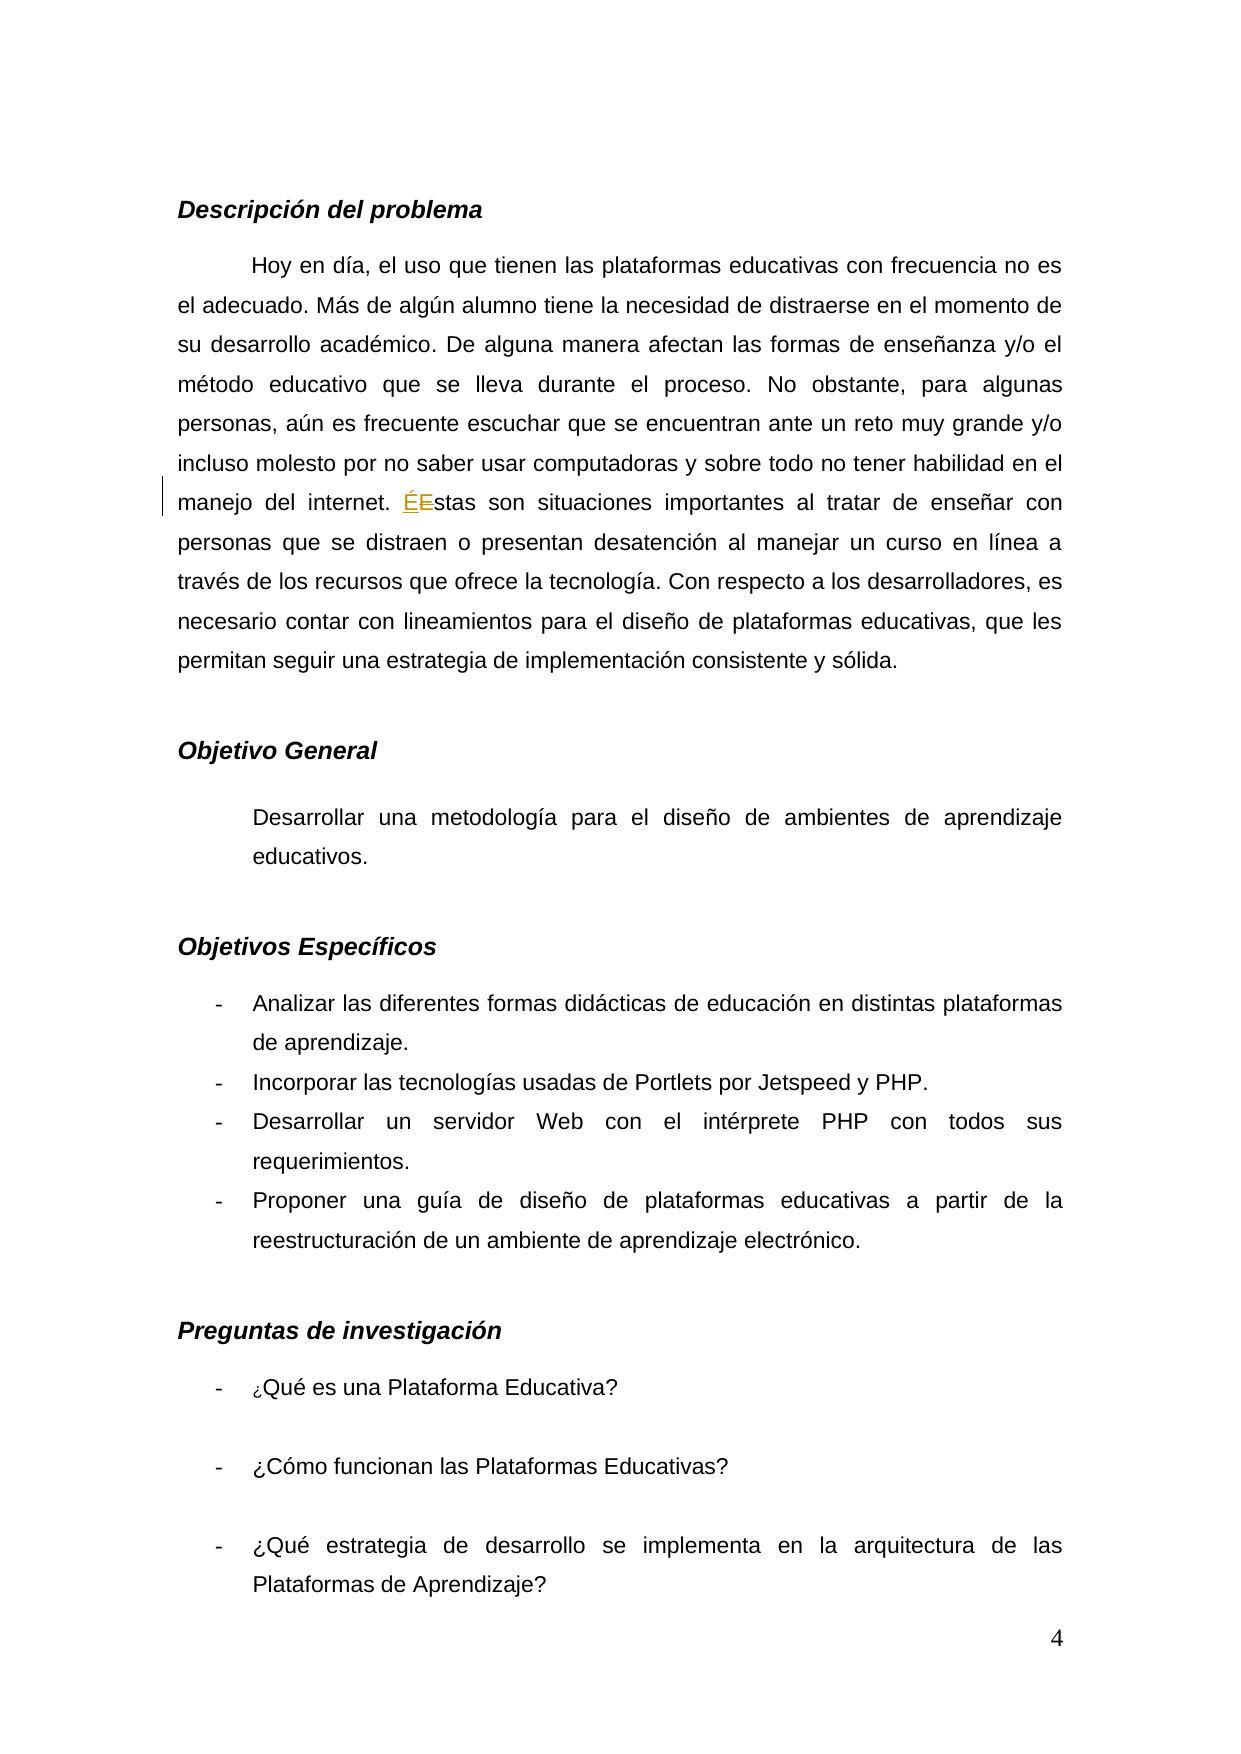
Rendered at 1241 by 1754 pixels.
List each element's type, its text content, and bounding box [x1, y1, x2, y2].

list ¿Qué es una Plataforma Educativa? [215, 1373, 1063, 1400]
list ¿Cómo funcionan las Plataformas Educativas? [215, 1453, 1063, 1479]
subtitle Descripción del problema [177, 195, 1063, 224]
text Hoy en día, el uso que tienen las plataformas educativas con frecuencia no es el adecuado. Más de algún alumno tiene la necesidad de distraerse en el momento de su desarrollo académico. De alguna manera afectan las formas de enseñanza y/o el método educativo que se lleva durante el proceso. No obstante, para algunas personas, aún es frecuente escuchar que se encuentran ante un reto muy grande y/o incluso molesto por no saber usar computadoras y sobre todo no tener habilidad en el manejo del internet. stas son situaciones importantes al tratar de enseñar con personas que se distraen o presentan desatención al manejar un curso en línea a través de los recursos que ofrece la tecnología. Con respecto a los desarrolladores, es necesario contar con lineamientos para el diseño de plataformas educativas, que les permitan seguir una estrategia de implementación consistente y sólida. [177, 252, 1063, 674]
subtitle Preguntas de investigación [177, 1316, 1063, 1345]
list Desarrollar una metodología para el diseño de ambientes de aprendizaje educativos. [252, 803, 1063, 869]
list Incorporar las tecnologías usadas de Portlets por Jetspeed y PHP. [215, 1068, 1063, 1095]
subtitle Objetivo General [177, 736, 1063, 765]
list ¿Qué estrategia de desarrollo se implementa en la arquitectura de las Plataformas de Aprendizaje? [215, 1532, 1063, 1598]
list Desarrollar un servidor Web con el intérprete PHP con todos sus requerimientos. [215, 1108, 1063, 1174]
list Proponer una guía de diseño de plataformas educativas a partir de la reestructuración de un ambiente de aprendizaje electrónico. [215, 1187, 1063, 1253]
subtitle Objetivos Específicos [177, 932, 1063, 961]
list Analizar las diferentes formas didácticas de educación en distintas plataformas de aprendizaje. [215, 989, 1063, 1055]
